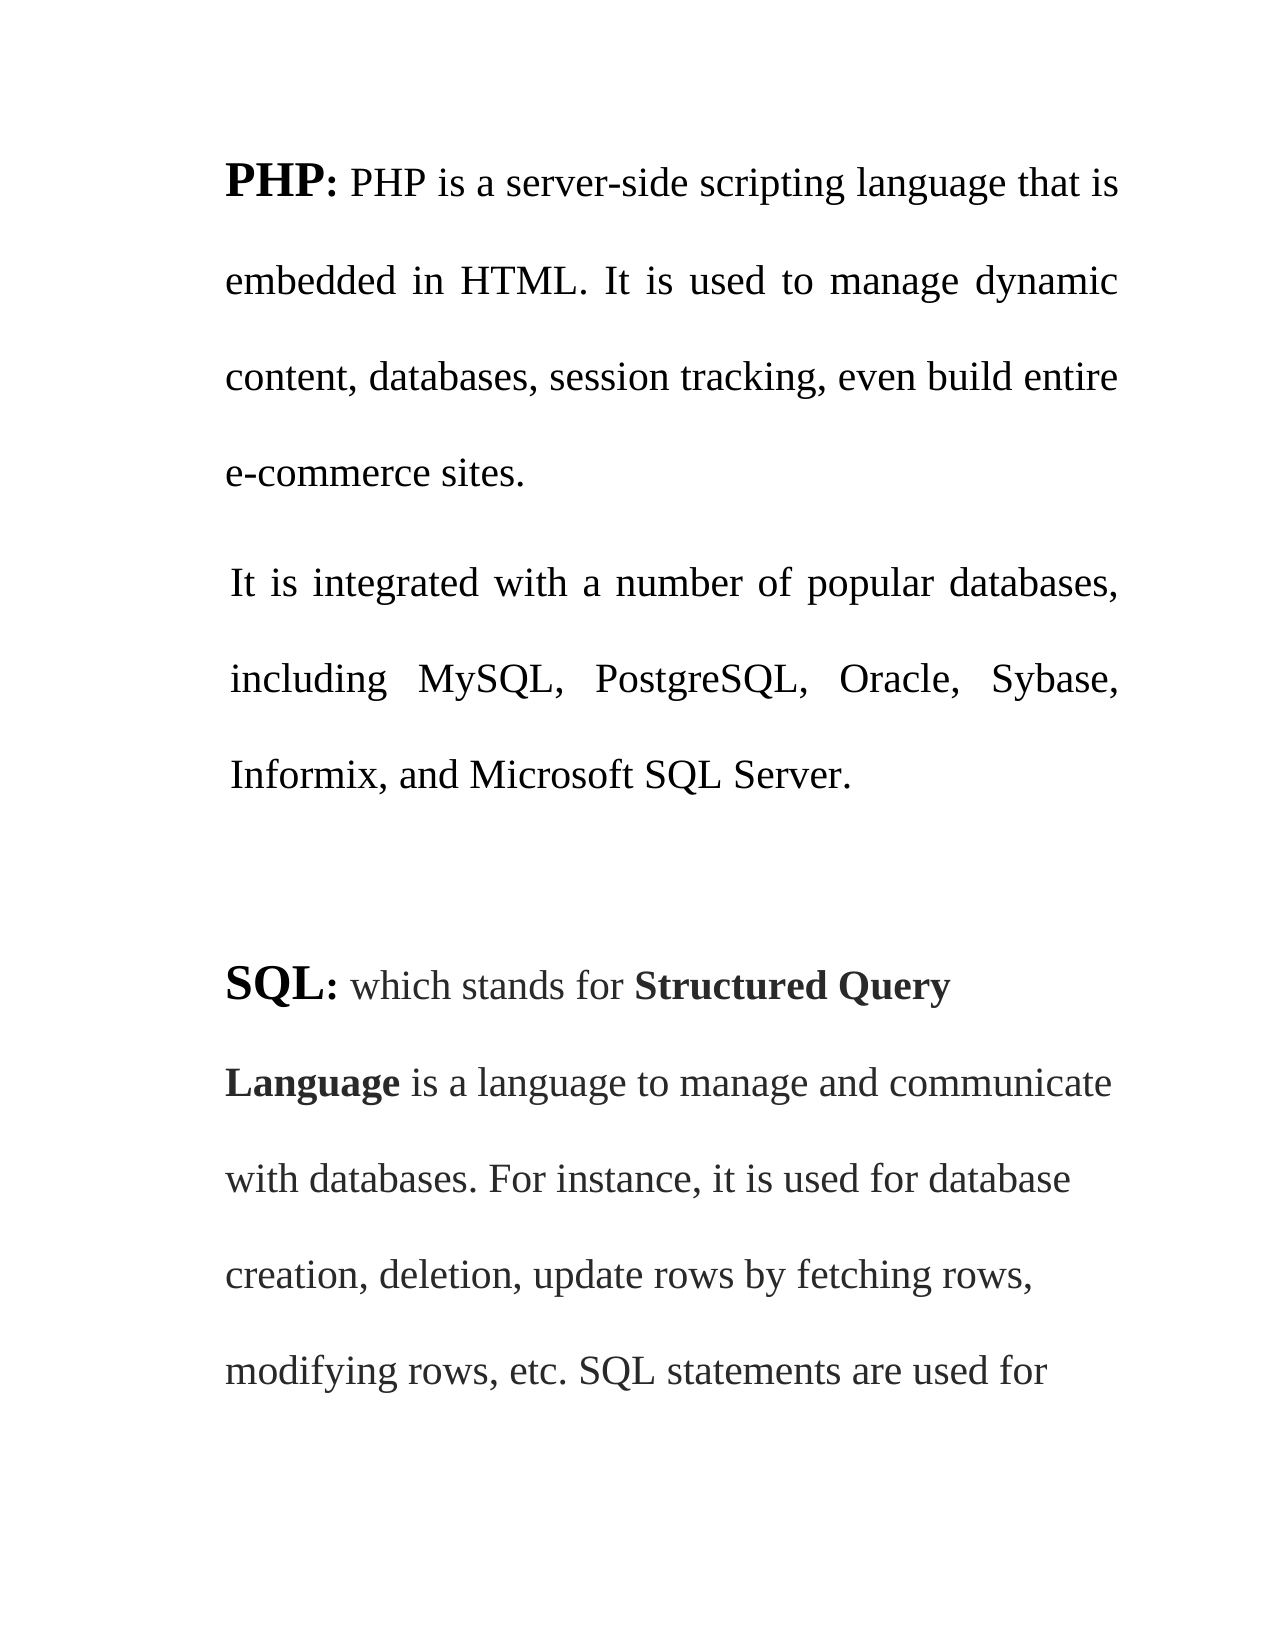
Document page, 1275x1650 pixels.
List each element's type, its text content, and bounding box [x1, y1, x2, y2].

text It is integrated with a number of popular databases, including MySQL, PostgreSQL, Oracle, Sybase, Informix, and Microsoft SQL Server. [230, 558, 1120, 797]
text PHP: PHP is a server-side scripting language that is embedded in HTML. It is used to manage dynamic content, databases, session tracking, even build entire e-commerce sites. [225, 150, 1120, 495]
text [225, 952, 1125, 1393]
